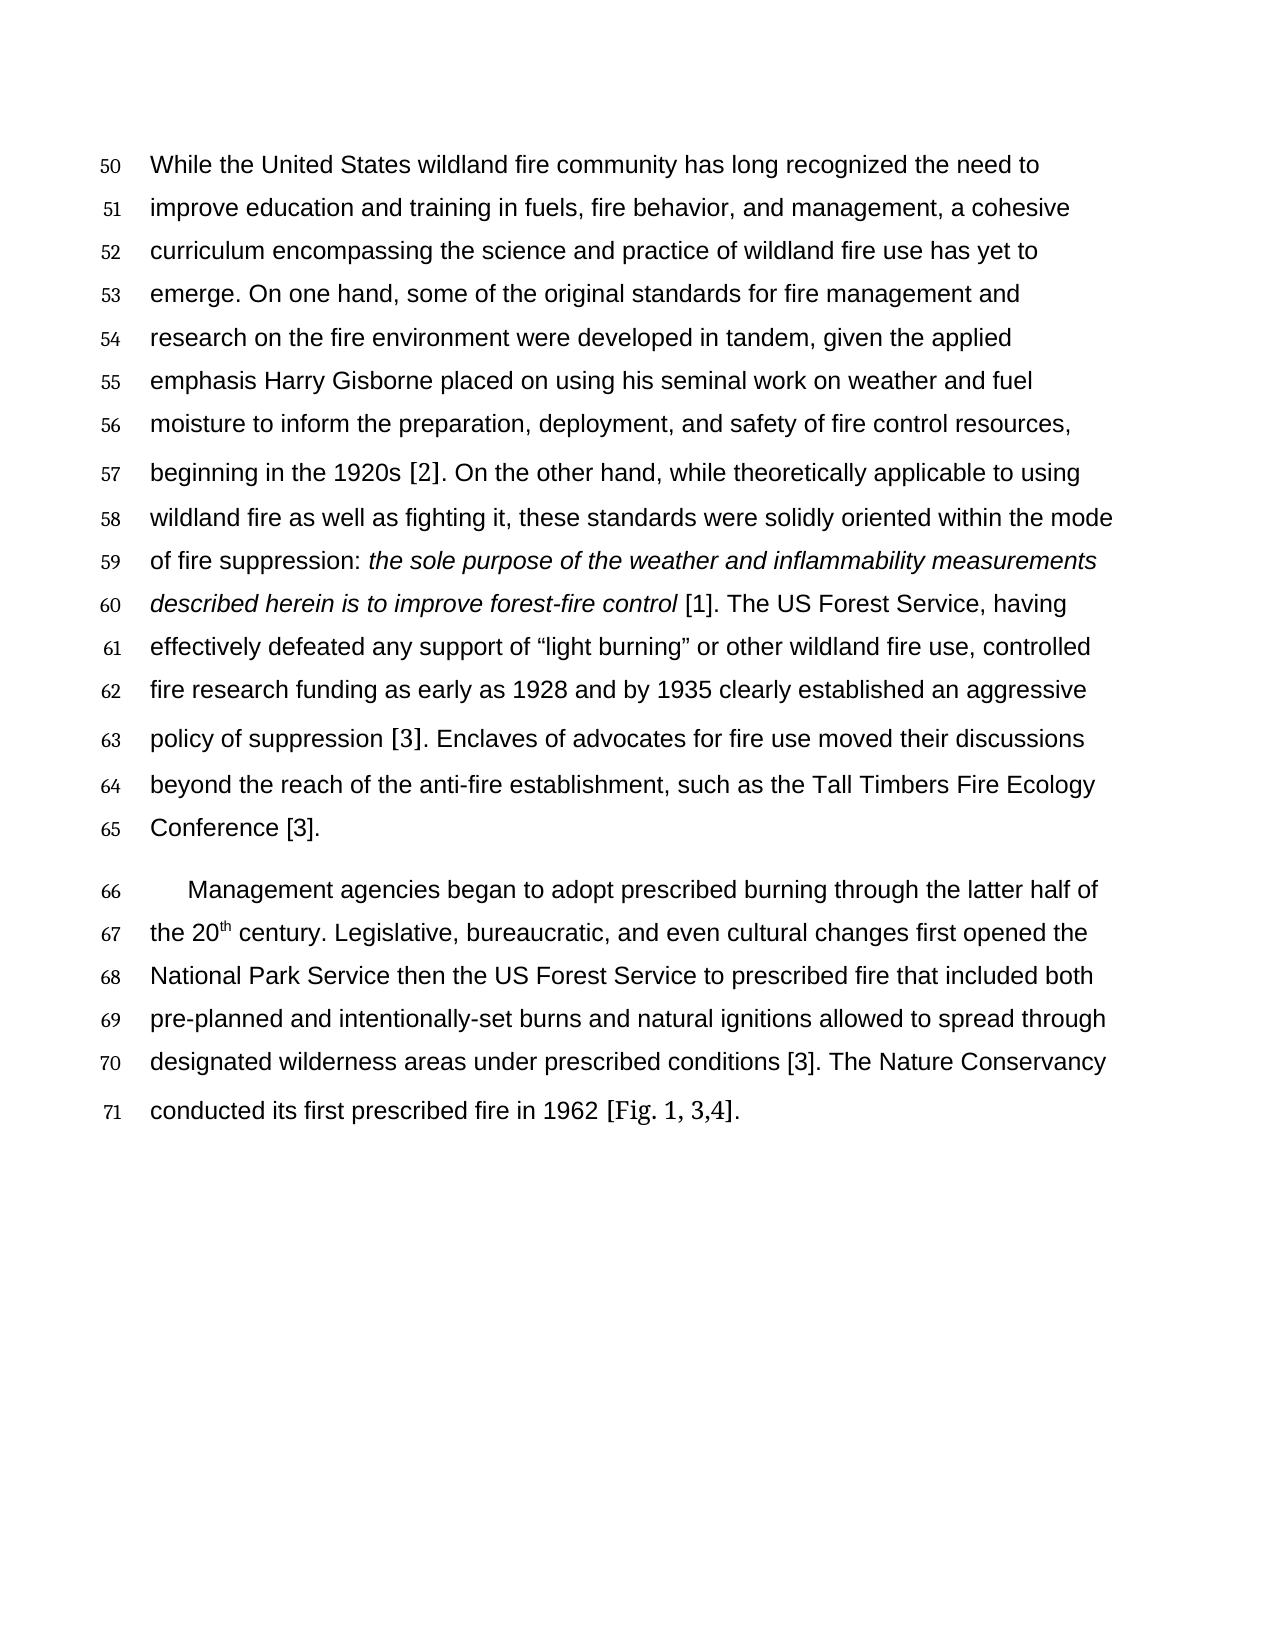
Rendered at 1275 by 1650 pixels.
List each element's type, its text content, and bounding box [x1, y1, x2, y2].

text Management agencies began to adopt prescribed burning through the latter half of the 20th century. Legislative, bureaucratic, and even cultural changes first opened the National Park Service then the US Forest Service to prescribed fire that included both pre-planned and intentionally-set burns and natural ignitions allowed to spread through designated wilderness areas under prescribed conditions [3]. The Nature Conservancy conducted its first prescribed fire in 1962 [Fig. 1, 3,4]. [150, 874, 1125, 1127]
text While the United States wildland fire community has long recognized the need to improve education and training in fuels, fire behavior, and management, a cohesive curriculum encompassing the science and practice of wildland fire use has yet to emerge. On one hand, some of the original standards for fire management and research on the fire environment were developed in tandem, given the applied emphasis Harry Gisborne placed on using his seminal work on weather and fuel moisture to inform the preparation, deployment, and safety of fire control resources, beginning in the 1920s [2]. On the other hand, while theoretically applicable to using wildland fire as well as fighting it, these standards were solidly oriented within the mode of fire suppression: the sole purpose of the weather and inflammability measurements described herein is to improve forest-fire control [1]. The US Forest Service, having effectively defeated any support of “light burning” or other wildland fire use, controlled fire research funding as early as 1928 and by 1935 clearly established an aggressive policy of suppression [3]. Enclaves of advocates for fire use moved their discussions beyond the reach of the anti-fire establishment, such as the Tall Timbers Fire Ecology Conference [3]. [150, 150, 1125, 841]
